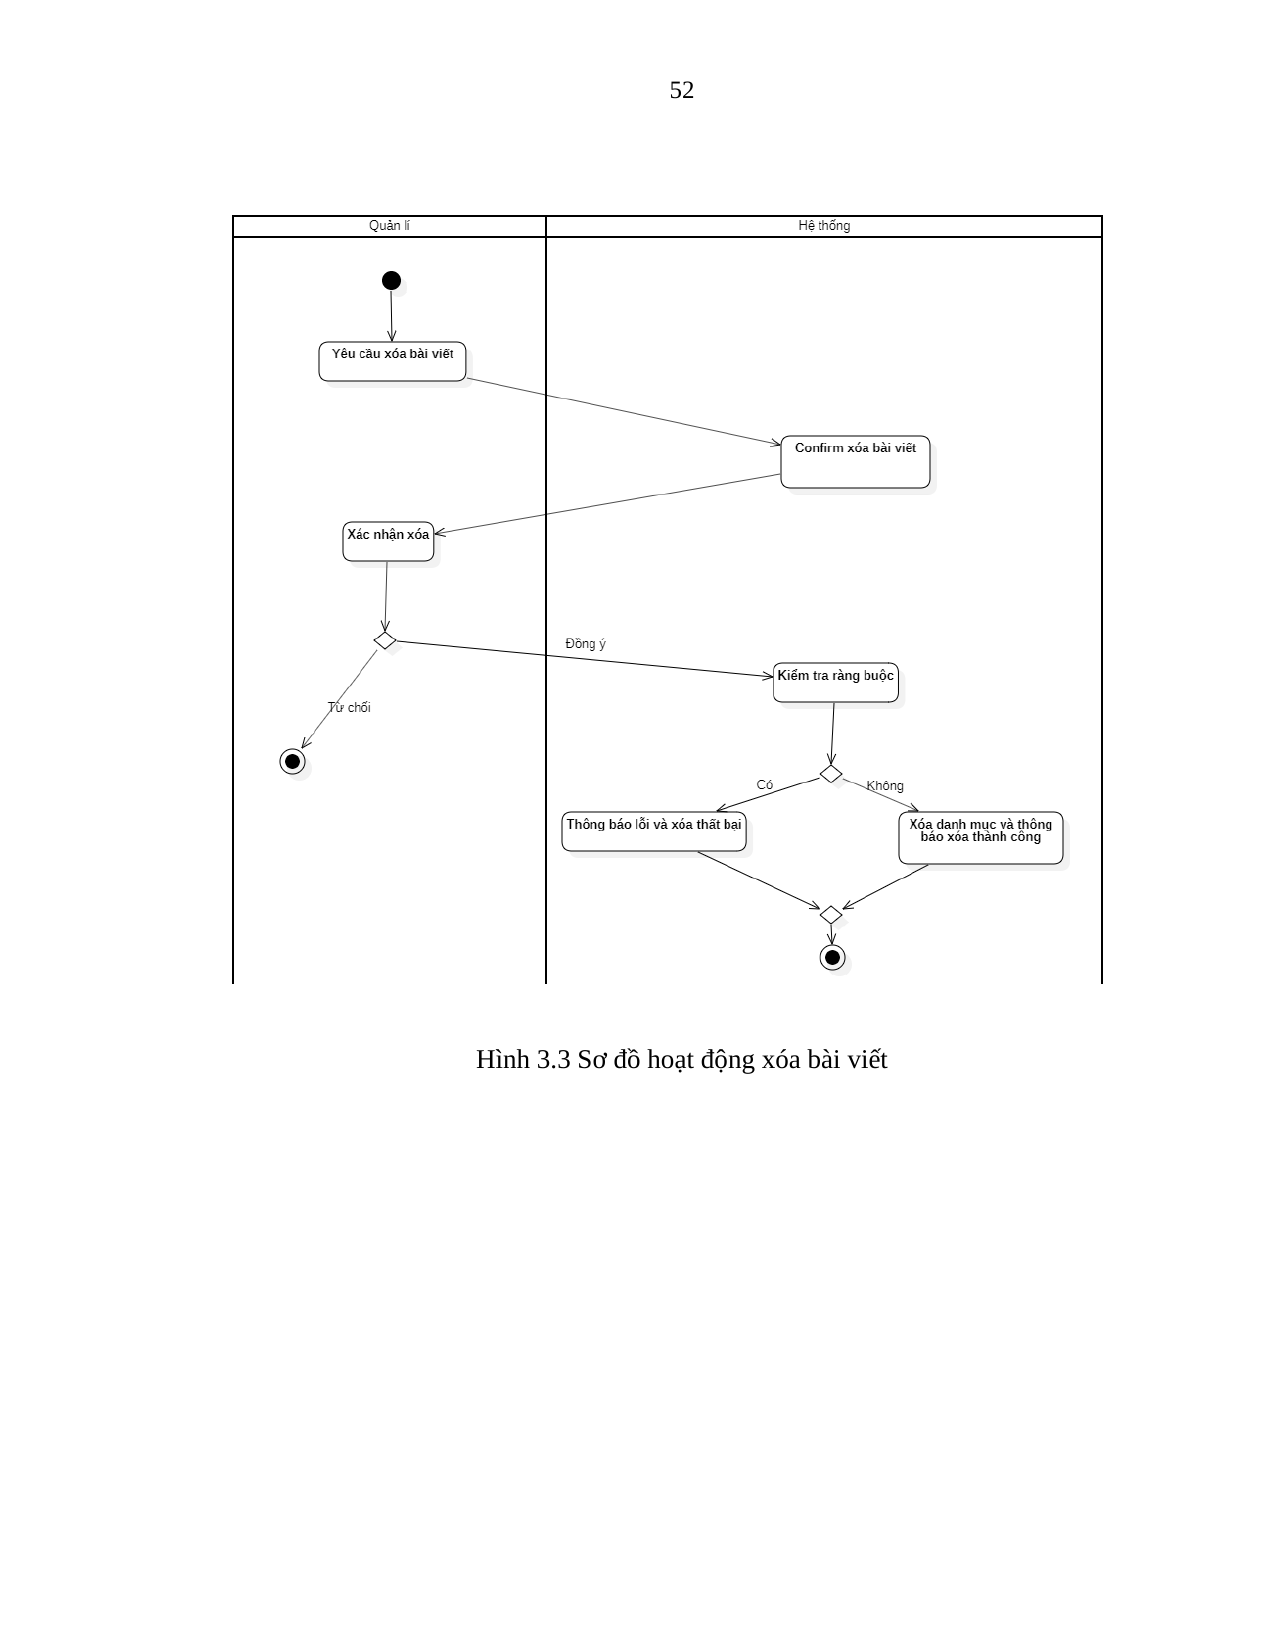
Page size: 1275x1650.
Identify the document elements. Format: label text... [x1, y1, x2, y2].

picture [223, 206, 1141, 1023]
